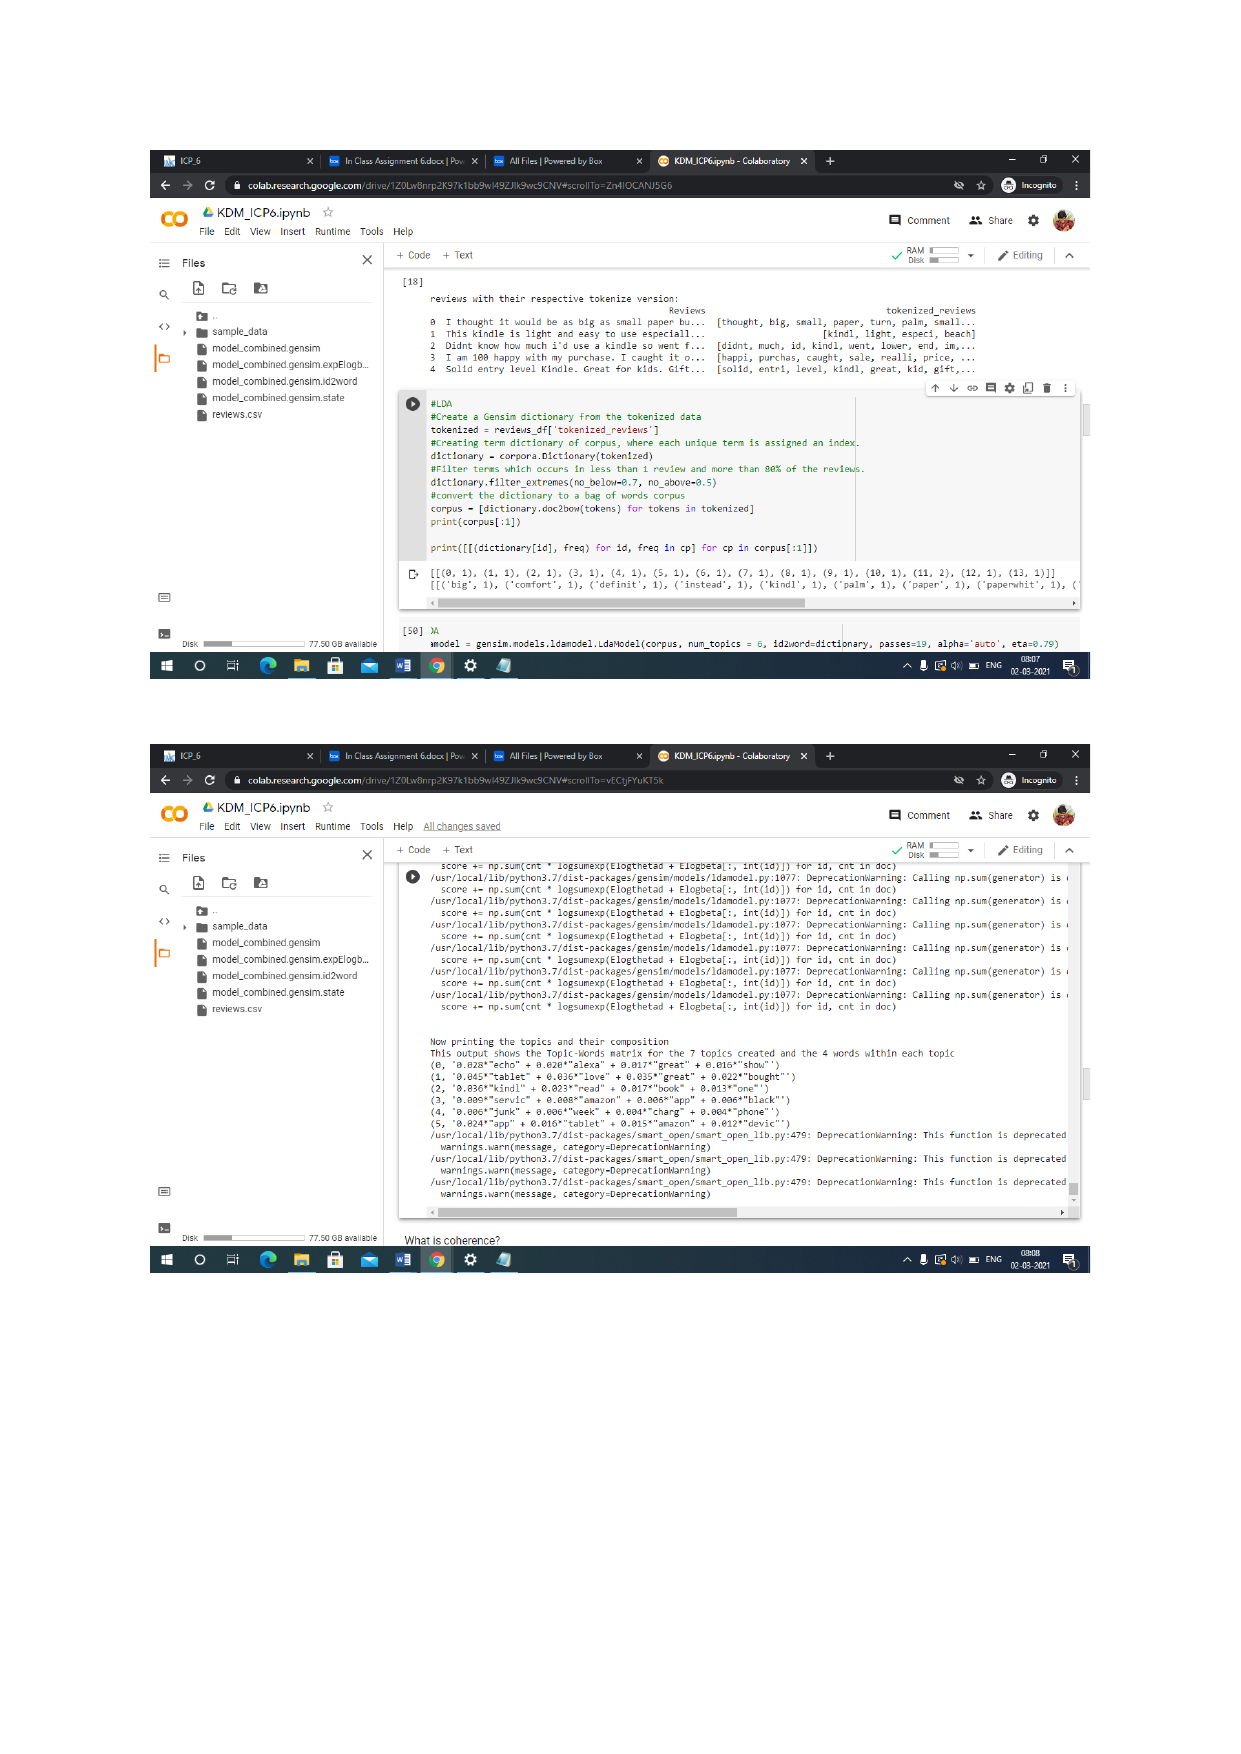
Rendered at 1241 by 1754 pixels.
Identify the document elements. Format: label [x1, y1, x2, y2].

picture [150, 150, 1091, 679]
picture [150, 744, 1091, 1273]
